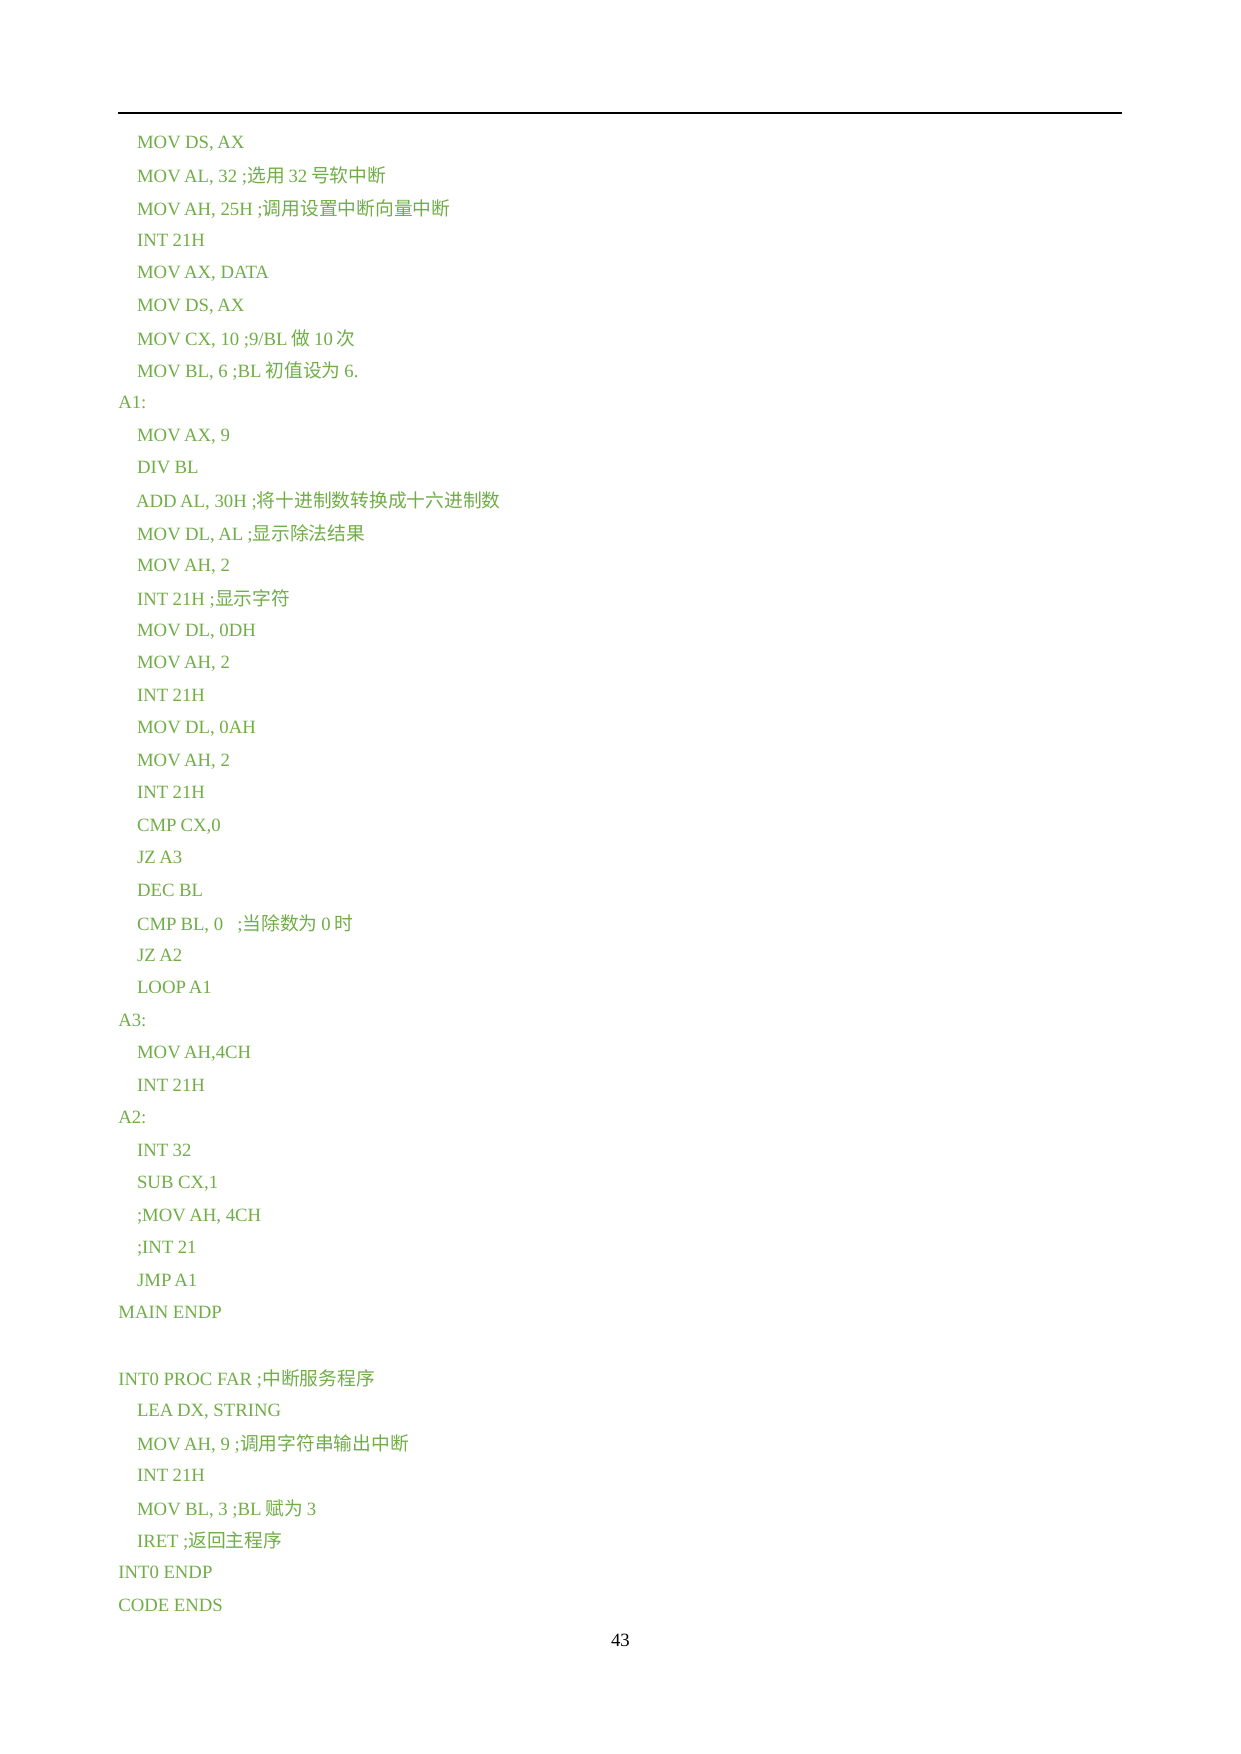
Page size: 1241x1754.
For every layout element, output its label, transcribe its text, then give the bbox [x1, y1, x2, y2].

text SUB CX,1 [118, 1166, 1122, 1198]
text JZ A2 [118, 938, 1122, 971]
text MOV AH, 9 ;调用字符串输出中断 [118, 1426, 1122, 1458]
text MOV BL, 6 ;BL初值设为6. [118, 353, 1122, 386]
text A3: [118, 1003, 1122, 1036]
text MOV AL, 32 ;选用32号软中断 [118, 158, 1122, 191]
text A2: [118, 1101, 1122, 1133]
text LOOP A1 [118, 971, 1122, 1003]
text INT0 PROC FAR ;中断服务程序 [118, 1361, 1122, 1393]
text INT 21H [118, 678, 1122, 711]
text MOV DL, AL ;显示除法结果 [118, 516, 1122, 548]
text MOV DS, AX [118, 126, 1122, 158]
text CMP CX,0 [118, 808, 1122, 841]
text DEC BL [118, 873, 1122, 906]
text MOV DL, 0AH [118, 711, 1122, 743]
text JMP A1 [118, 1263, 1122, 1296]
text MOV BL, 3 ;BL赋为3 [118, 1491, 1122, 1523]
text CMP BL, 0 ;当除数为0时 [118, 906, 1122, 938]
text MOV CX, 10 ;9/BL做10次 [118, 321, 1122, 353]
text A1: [118, 386, 1122, 418]
text MOV AH, 25H ;调用设置中断向量中断 [118, 191, 1122, 223]
text INT 21H ;显示字符 [118, 581, 1122, 613]
text INT 21H [118, 1458, 1122, 1491]
text MOV DS, AX [118, 288, 1122, 321]
text INT 21H [118, 223, 1122, 256]
text MOV DL, 0DH [118, 613, 1122, 646]
text MOV AX, 9 [118, 418, 1122, 451]
text MOV AH, 2 [118, 548, 1122, 581]
text INT 32 [118, 1133, 1122, 1166]
text MAIN ENDP [118, 1296, 1122, 1328]
text MOV AH, 2 [118, 743, 1122, 776]
text MOV AH, 2 [118, 646, 1122, 678]
text INT 21H [118, 776, 1122, 808]
text INT0 ENDP [118, 1556, 1122, 1588]
text LEA DX, STRING [118, 1393, 1122, 1426]
text IRET ;返回主程序 [118, 1523, 1122, 1556]
text MOV AH,4CH [118, 1036, 1122, 1068]
text ADD AL, 30H ;将十进制数转换成十六进制数 [118, 483, 1122, 516]
text DIV BL [118, 451, 1122, 483]
text MOV AX, DATA [118, 256, 1122, 288]
text INT 21H [118, 1068, 1122, 1101]
text ;INT 21 [118, 1231, 1122, 1263]
text ;MOV AH, 4CH [118, 1198, 1122, 1231]
text CODE ENDS [118, 1588, 1122, 1621]
text JZ A3 [118, 841, 1122, 873]
